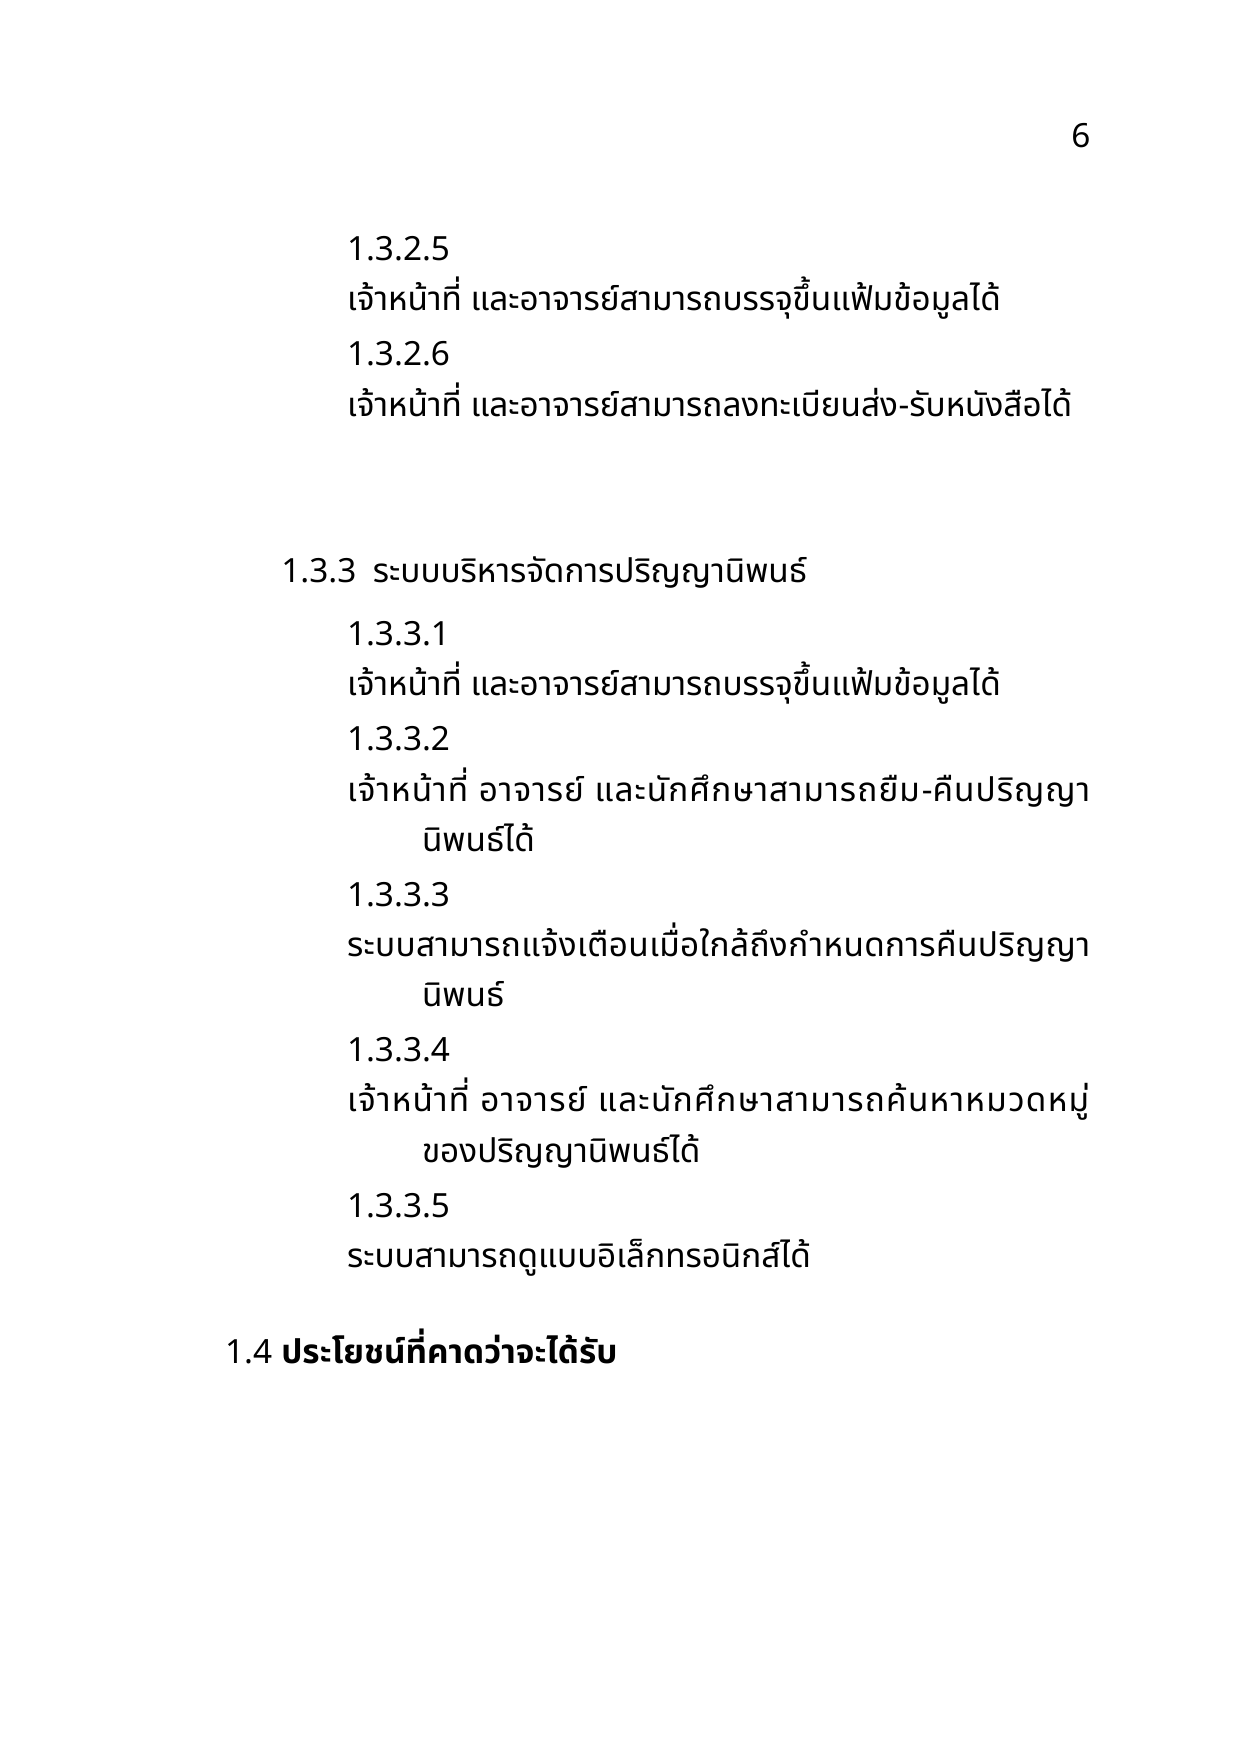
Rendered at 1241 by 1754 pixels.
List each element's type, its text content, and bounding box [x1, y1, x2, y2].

subtitle เจ้าหน้าที่ อาจารย์ และนักศึกษาสามารถค้นหาหมวดหมู่ของปริญญานิพนธ์ได้ [347, 1026, 1090, 1177]
subtitle ระบบบริหารจัดการปริญญานิพนธ์ [281, 547, 1090, 597]
subtitle ระบบสามารถแจ้งเตือนเมื่อใกล้ถึงกำหนดการคืนปริญญานิพนธ์ [347, 871, 1090, 1022]
subtitle ระบบสามารถดูแบบอิเล็กทรอนิกส์ได้ [347, 1181, 1090, 1282]
subtitle ประโยชน์ที่คาดว่าจะได้รับ [225, 1328, 1090, 1378]
subtitle เจ้าหน้าที่ อาจารย์ และนักศึกษาสามารถยืม-คืนปริญญานิพนธ์ได้ [347, 715, 1090, 866]
subtitle เจ้าหน้าที่ และอาจารย์สามารถลงทะเบียนส่ง-รับหนังสือได้ [347, 330, 1090, 431]
subtitle เจ้าหน้าที่ และอาจารย์สามารถบรรจุขึ้นแฟ้มข้อมูลได้ [347, 610, 1090, 711]
subtitle เจ้าหน้าที่ และอาจารย์สามารถบรรจุขึ้นแฟ้มข้อมูลได้ [347, 225, 1090, 326]
